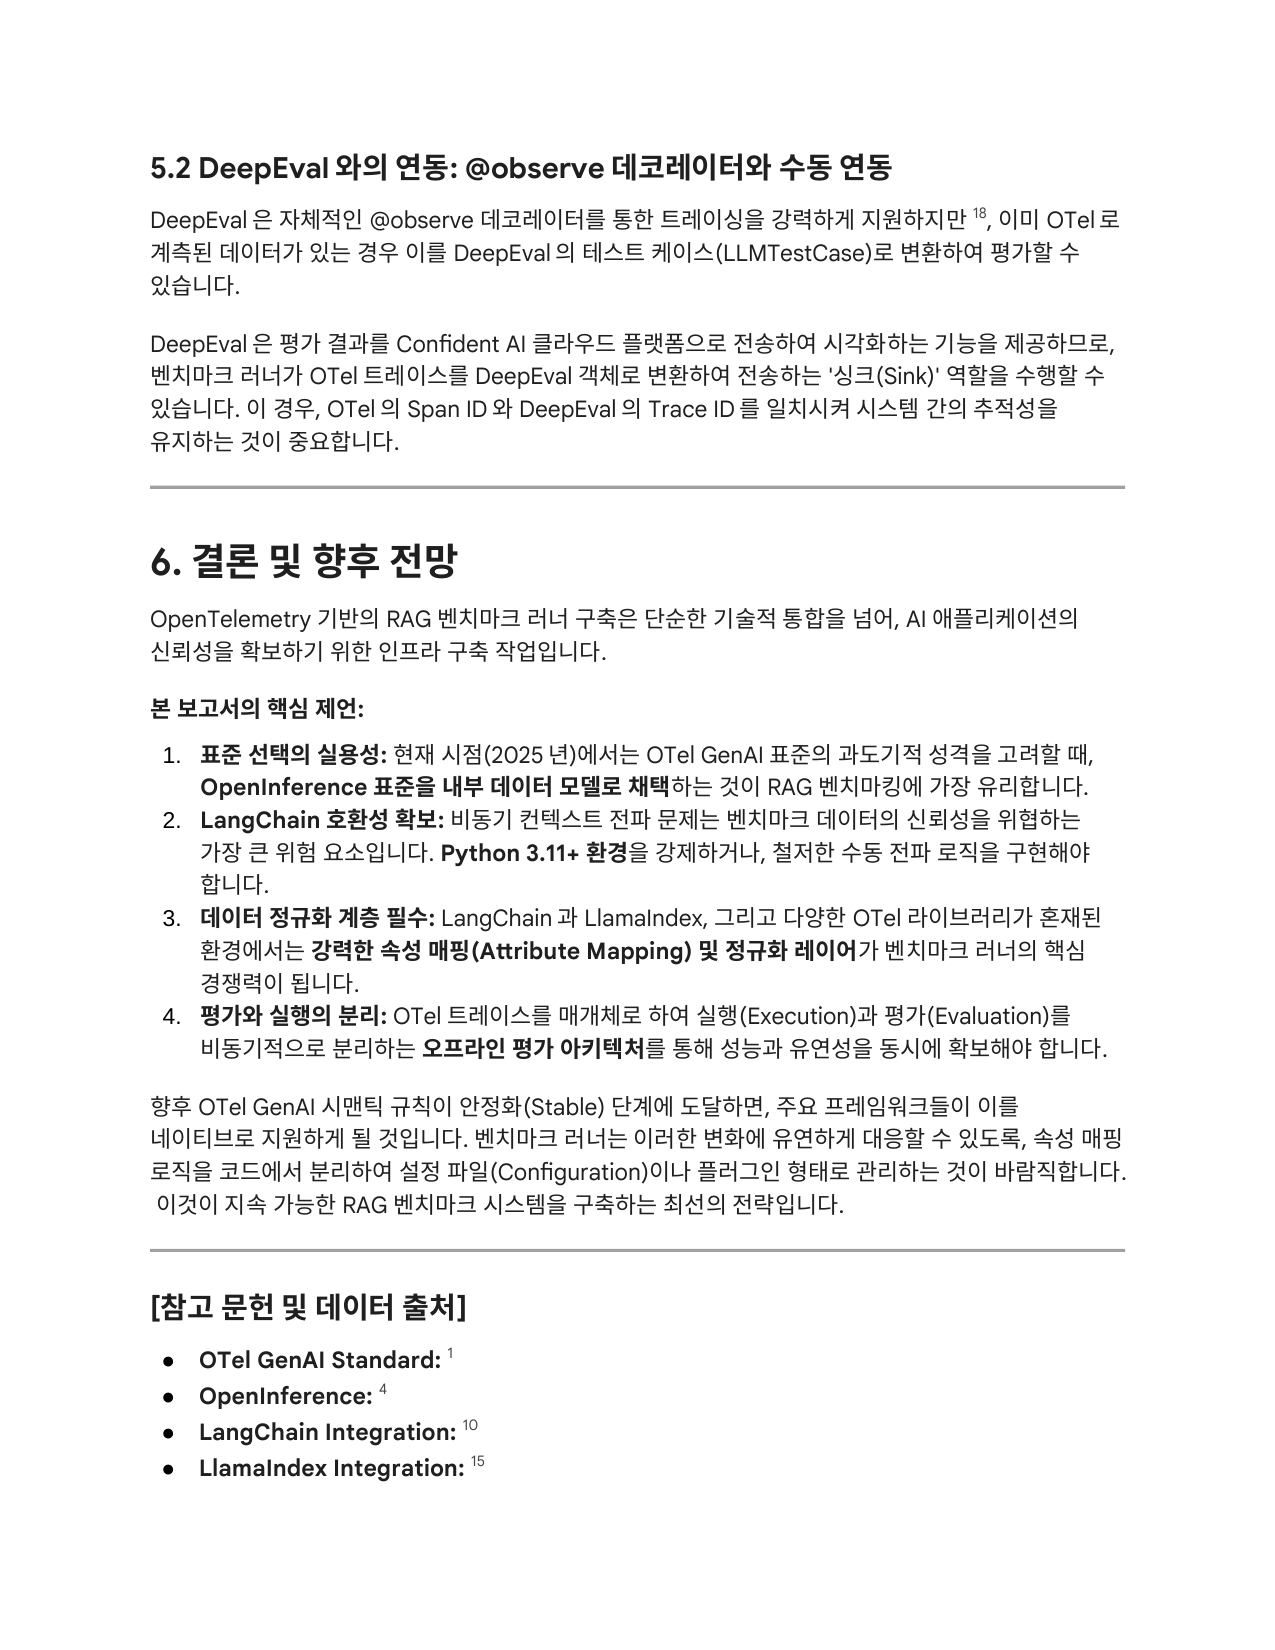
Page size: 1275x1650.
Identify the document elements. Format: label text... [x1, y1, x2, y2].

text OpenTelemetry 기반의 RAG 벤치마크 러너 구축은 단순한 기술적 통합을 넘어, AI 애플리케이션의 신뢰성을 확보하기 위한 인프라 구축 작업입니다. [150, 605, 1125, 667]
list OTel GenAI Standard: 1 [161, 1345, 1125, 1376]
list 데이터 정규화 계층 필수: LangChain과 LlamaIndex, 그리고 다양한 OTel 라이브러리가 혼재된 환경에서는 강력한 속성 매핑(Attribute Mapping) 및 정규화 레이어가 벤치마크 러너의 핵심 경쟁력이 됩니다. [162, 904, 1125, 999]
list 평가와 실행의 분리: OTel 트레이스를 매개체로 하여 실행(Execution)과 평가(Evaluation)를 비동기적으로 분리하는 오프라인 평가 아키텍처를 통해 성능과 유연성을 동시에 확보해야 합니다. [162, 1003, 1125, 1064]
list LangChain Integration: 10 [161, 1416, 1125, 1447]
subtitle 6. 결론 및 향후 전망 [150, 489, 1125, 586]
list LangChain 호환성 확보: 비동기 컨텍스트 전파 문제는 벤치마크 데이터의 신뢰성을 위협하는 가장 큰 위험 요소입니다. Python 3.11+ 환경을 강제하거나, 철저한 수동 전파 로직을 구현해야 합니다. [162, 806, 1125, 901]
text DeepEval은 자체적인 @observe 데코레이터를 통한 트레이싱을 강력하게 지원하지만 18, 이미 OTel로 계측된 데이터가 있는 경우 이를 DeepEval의 테스트 케이스(LLMTestCase)로 변환하여 평가할 수 있습니다. [150, 204, 1125, 301]
text 향후 OTel GenAI 시맨틱 규칙이 안정화(Stable) 단계에 도달하면, 주요 프레임워크들이 이를 네이티브로 지원하게 될 것입니다. 벤치마크 러너는 이러한 변화에 유연하게 대응할 수 있도록, 속성 매핑 로직을 코드에서 분리하여 설정 파일(Configuration)이나 플러그인 형태로 관리하는 것이 바람직합니다. 이것이 지속 가능한 RAG 벤치마크 시스템을 구축하는 최선의 전략입니다. [150, 1093, 1125, 1220]
subtitle [참고 문헌 및 데이터 출처] [150, 1252, 1125, 1327]
text 본 보고서의 핵심 제언: [150, 696, 1125, 724]
subtitle 5.2 DeepEval와의 연동: @observe 데코레이터와 수동 연동 [150, 150, 1125, 187]
text DeepEval은 평가 결과를 Confident AI 클라우드 플랫폼으로 전송하여 시각화하는 기능을 제공하므로, 벤치마크 러너가 OTel 트레이스를 DeepEval 객체로 변환하여 전송하는 '싱크(Sink)' 역할을 수행할 수 있습니다. 이 경우, OTel의 Span ID와 DeepEval의 Trace ID를 일치시켜 시스템 간의 추적성을 유지하는 것이 중요합니다. [150, 330, 1125, 457]
list LlamaIndex Integration: 15 [161, 1452, 1125, 1483]
list 표준 선택의 실용성: 현재 시점(2025년)에서는 OTel GenAI 표준의 과도기적 성격을 고려할 때, OpenInference 표준을 내부 데이터 모델로 채택하는 것이 RAG 벤치마킹에 가장 유리합니다. [162, 741, 1125, 802]
list OpenInference: 4 [161, 1380, 1125, 1412]
